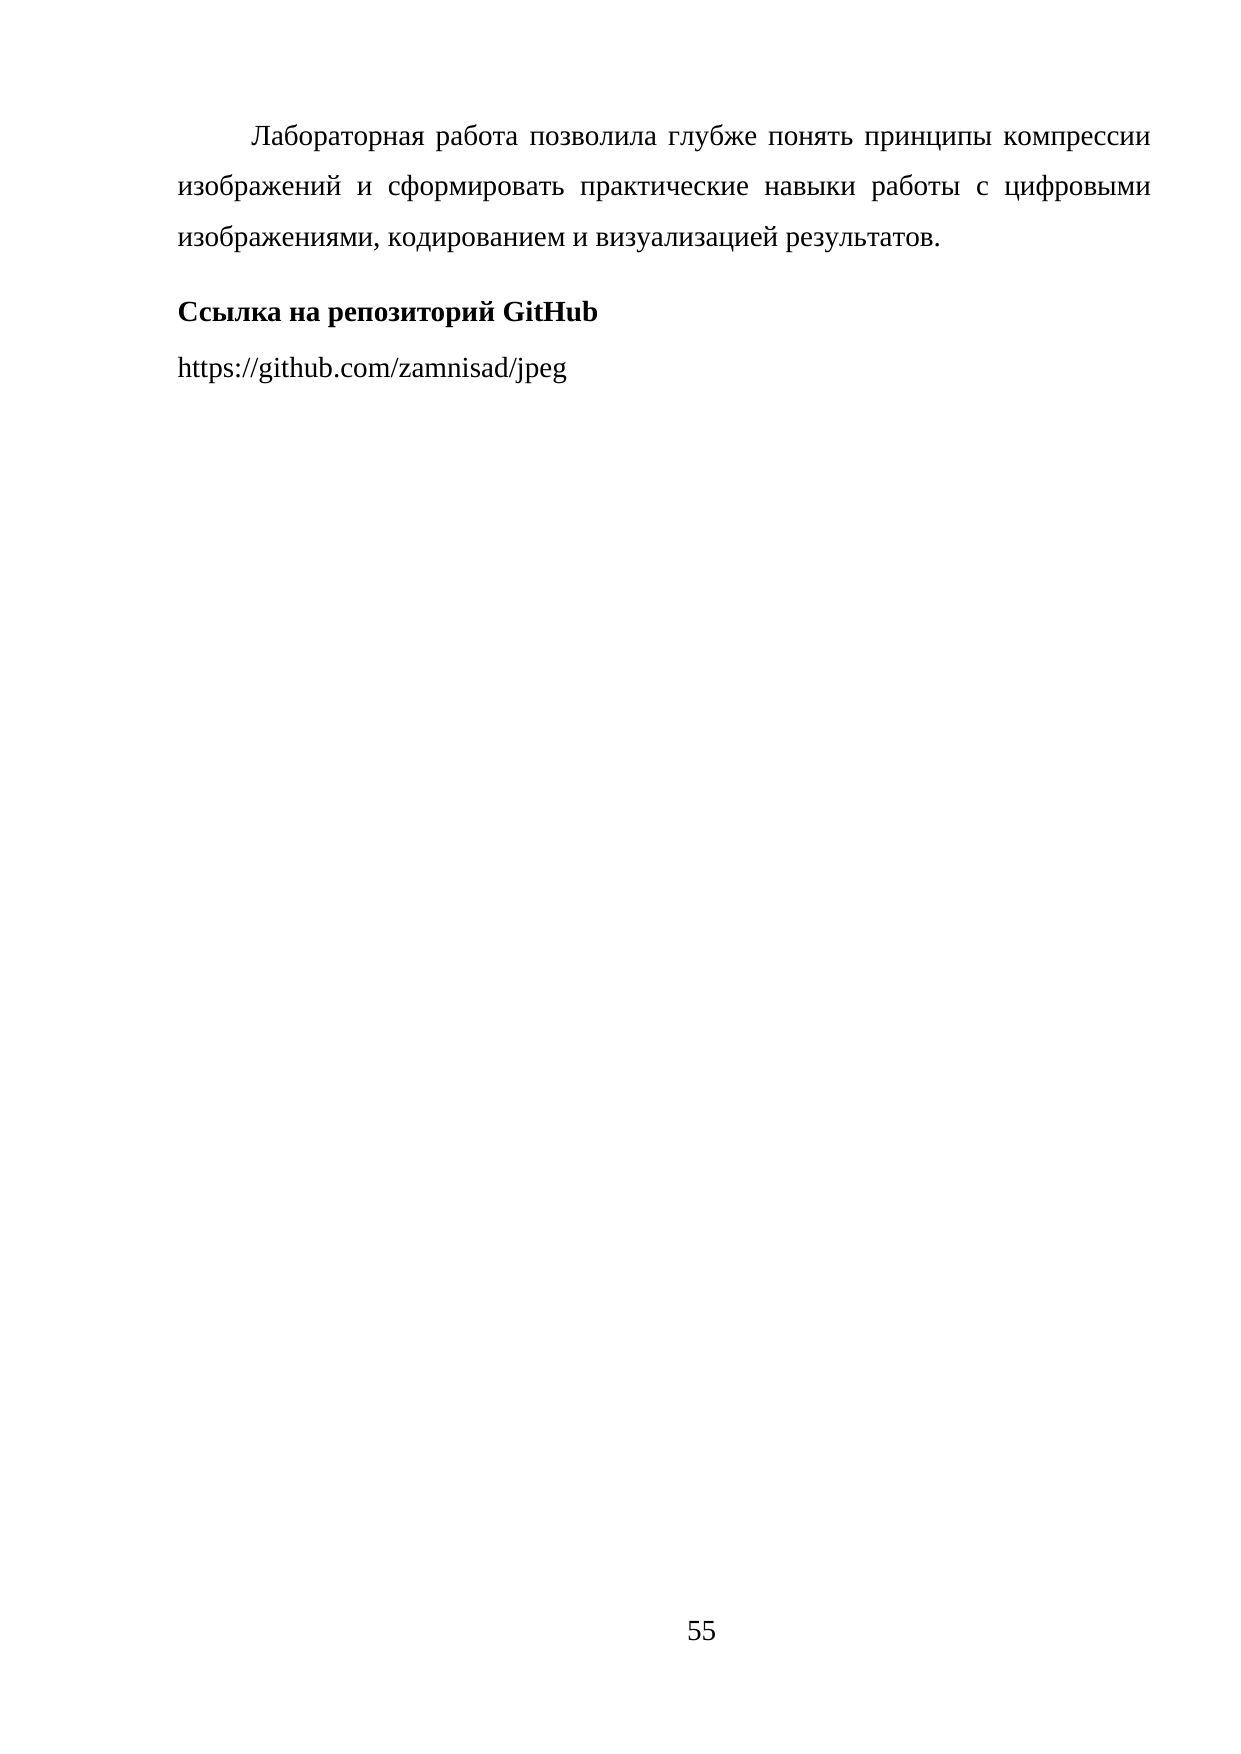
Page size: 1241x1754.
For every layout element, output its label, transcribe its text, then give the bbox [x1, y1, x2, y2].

text https://github.com/zamnisad/jpeg [177, 351, 1152, 384]
text Лабораторная работа позволила глубже понять принципы компрессии изображений и сформировать практические навыки работы с цифровыми изображениями, кодированием и визуализацией результатов. [177, 118, 1152, 252]
subtitle Ссылка на репозиторий GitHub [177, 294, 1152, 328]
